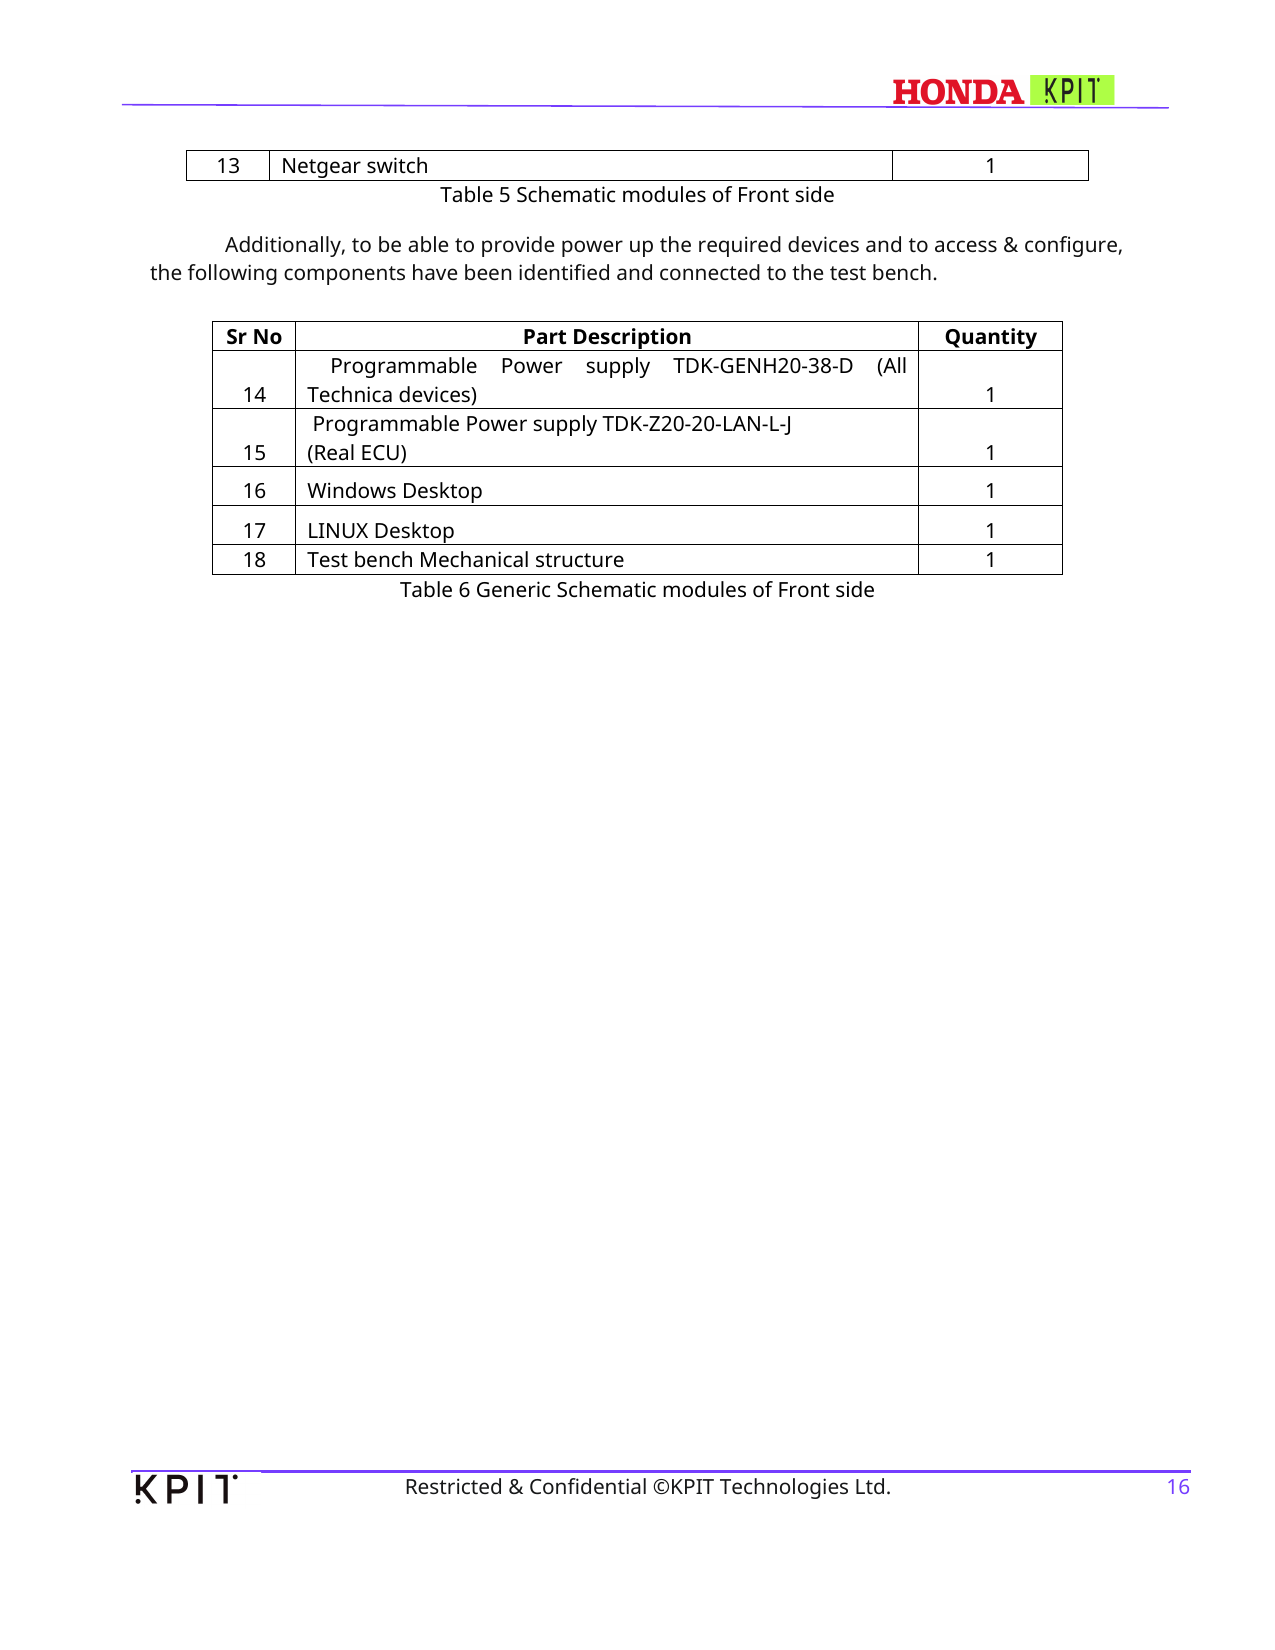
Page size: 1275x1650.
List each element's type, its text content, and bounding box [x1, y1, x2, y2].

table_cell 1 [919, 506, 1062, 544]
list Additionally, to be able to provide power up the required devices and to access & configure, the following components have been identified and connected to the test bench. [150, 230, 1125, 287]
table_header Part Description [296, 322, 918, 350]
table_cell 1 [919, 467, 1062, 505]
table_cell 16 [213, 467, 295, 505]
table_cell 14 [213, 351, 295, 408]
text Table 6 Generic Schematic modules of Front side [150, 575, 1125, 603]
table_header Quantity [919, 322, 1062, 350]
table_cell 1 [919, 409, 1062, 466]
text Table 5 Schematic modules of Front side [150, 181, 1125, 209]
table_cell 1 [893, 151, 1088, 179]
table_cell Programmable Power supply TDK-Z20-20-LAN-L-J (Real ECU) [296, 409, 918, 466]
table_cell Test bench Mechanical structure [296, 545, 918, 574]
table_cell Windows Desktop [296, 467, 918, 505]
table_cell 15 [213, 409, 295, 466]
table_header Sr No [213, 322, 295, 350]
table_cell Programmable Power supply TDK-GENH20-38-D (All Technica devices) [296, 351, 918, 408]
table_cell LINUX Desktop [296, 506, 918, 544]
picture [893, 75, 1115, 105]
table_cell 18 [213, 545, 295, 574]
picture [132, 1472, 262, 1509]
table_cell 13 [187, 151, 269, 179]
table_cell 1 [919, 545, 1062, 574]
table_cell 1 [919, 351, 1062, 408]
table_cell Netgear switch [270, 151, 892, 179]
table_cell 17 [213, 506, 295, 544]
